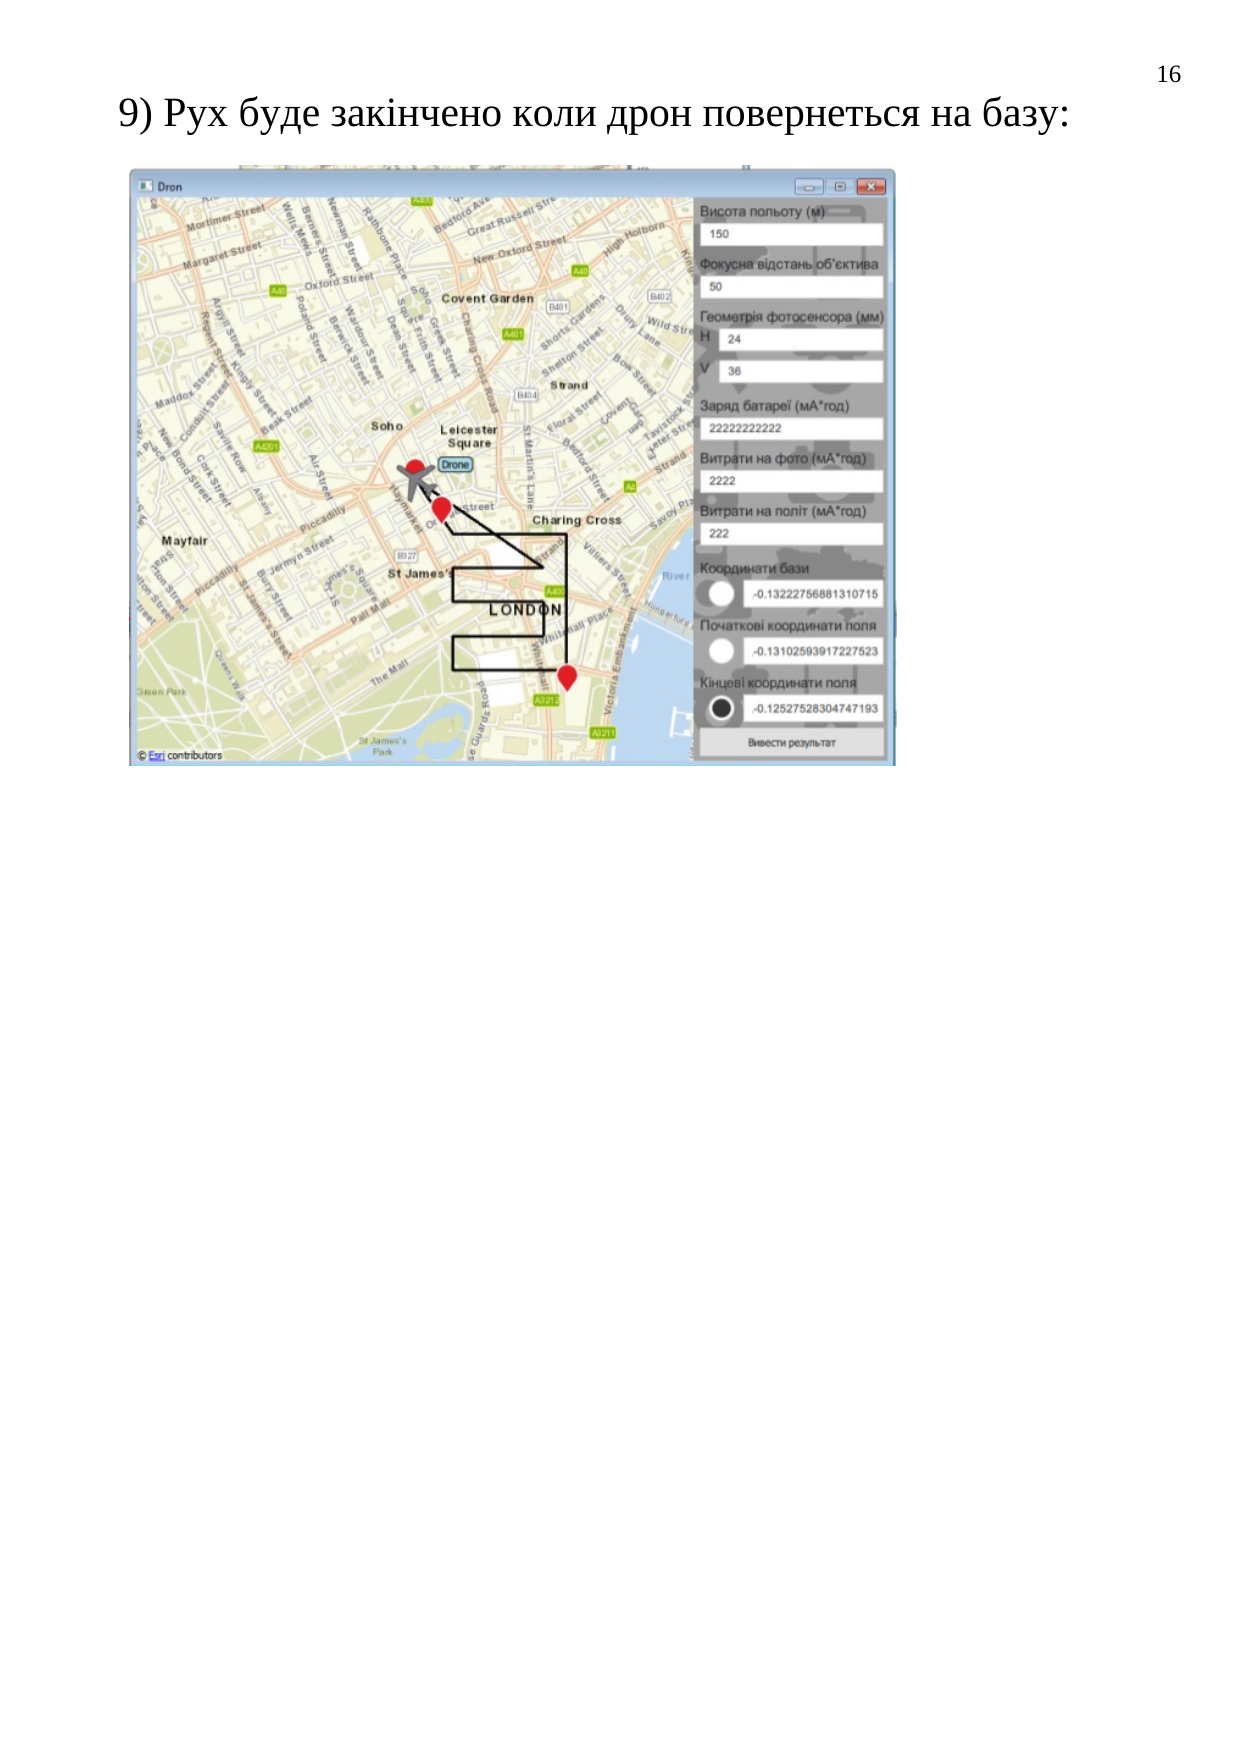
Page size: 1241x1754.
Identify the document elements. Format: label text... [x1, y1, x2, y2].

picture [129, 165, 897, 766]
text 9) Рух буде закінчено коли дрон повернеться на базу: [118, 88, 1181, 136]
